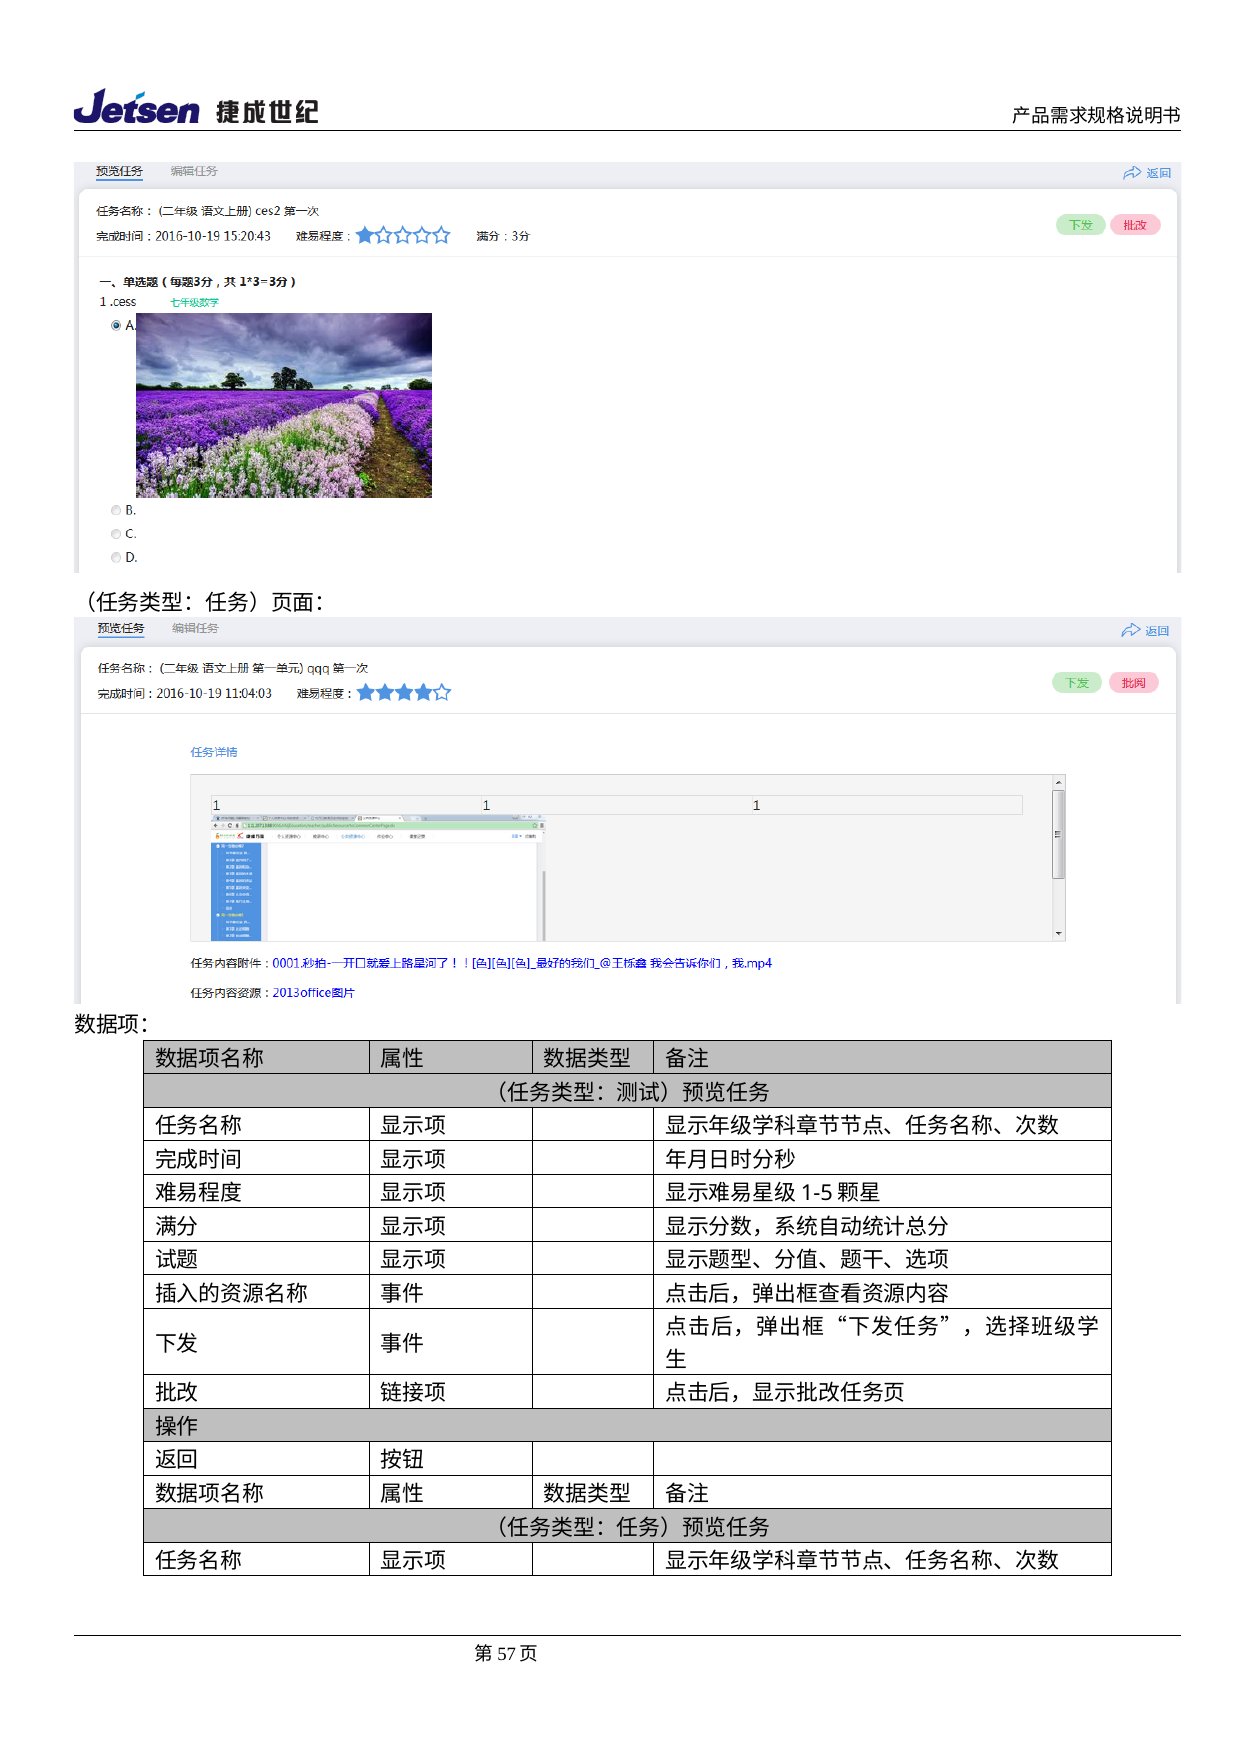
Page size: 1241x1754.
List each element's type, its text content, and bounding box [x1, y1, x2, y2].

table_cell 任务名称 [144, 1108, 369, 1140]
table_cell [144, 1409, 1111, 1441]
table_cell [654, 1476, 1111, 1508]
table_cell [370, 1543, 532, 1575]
table_header 属性 [370, 1041, 532, 1073]
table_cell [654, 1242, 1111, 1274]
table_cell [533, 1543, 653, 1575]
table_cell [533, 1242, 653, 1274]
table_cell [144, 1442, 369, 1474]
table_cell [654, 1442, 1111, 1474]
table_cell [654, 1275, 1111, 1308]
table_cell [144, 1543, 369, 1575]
picture [73, 88, 318, 123]
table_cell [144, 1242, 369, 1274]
table_cell 显示项 [370, 1108, 532, 1140]
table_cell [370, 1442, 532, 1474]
text （任务类型：任务）页面： [74, 584, 1181, 617]
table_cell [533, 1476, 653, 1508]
table_header 数据项名称 [144, 1041, 369, 1073]
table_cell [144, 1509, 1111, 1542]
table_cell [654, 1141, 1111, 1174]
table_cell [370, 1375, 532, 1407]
table_cell [533, 1141, 653, 1174]
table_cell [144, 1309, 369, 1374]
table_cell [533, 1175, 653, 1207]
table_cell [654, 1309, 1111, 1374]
picture [73, 162, 1182, 573]
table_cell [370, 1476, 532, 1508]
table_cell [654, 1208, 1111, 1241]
table_cell 显示年级学科章节节点、任务名称、次数 [654, 1108, 1111, 1140]
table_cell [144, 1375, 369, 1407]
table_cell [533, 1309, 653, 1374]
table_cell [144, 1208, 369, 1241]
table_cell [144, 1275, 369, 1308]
table_cell （任务类型：测试）预览任务 [144, 1074, 1111, 1107]
table_header 备注 [654, 1041, 1111, 1073]
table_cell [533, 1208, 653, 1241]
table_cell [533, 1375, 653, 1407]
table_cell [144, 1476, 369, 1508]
table_cell 完成时间 [144, 1141, 369, 1174]
table_cell 显示项 [370, 1141, 532, 1174]
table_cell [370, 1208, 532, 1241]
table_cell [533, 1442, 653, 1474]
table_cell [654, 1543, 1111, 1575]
text 数据项： [74, 1007, 1181, 1039]
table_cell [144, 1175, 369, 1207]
table_header 数据类型 [533, 1041, 653, 1073]
table_cell [533, 1108, 653, 1140]
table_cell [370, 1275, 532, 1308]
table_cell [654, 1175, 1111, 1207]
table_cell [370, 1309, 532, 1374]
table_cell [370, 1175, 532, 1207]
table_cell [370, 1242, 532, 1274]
picture [73, 617, 1182, 1004]
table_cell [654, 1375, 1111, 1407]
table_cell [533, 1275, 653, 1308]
